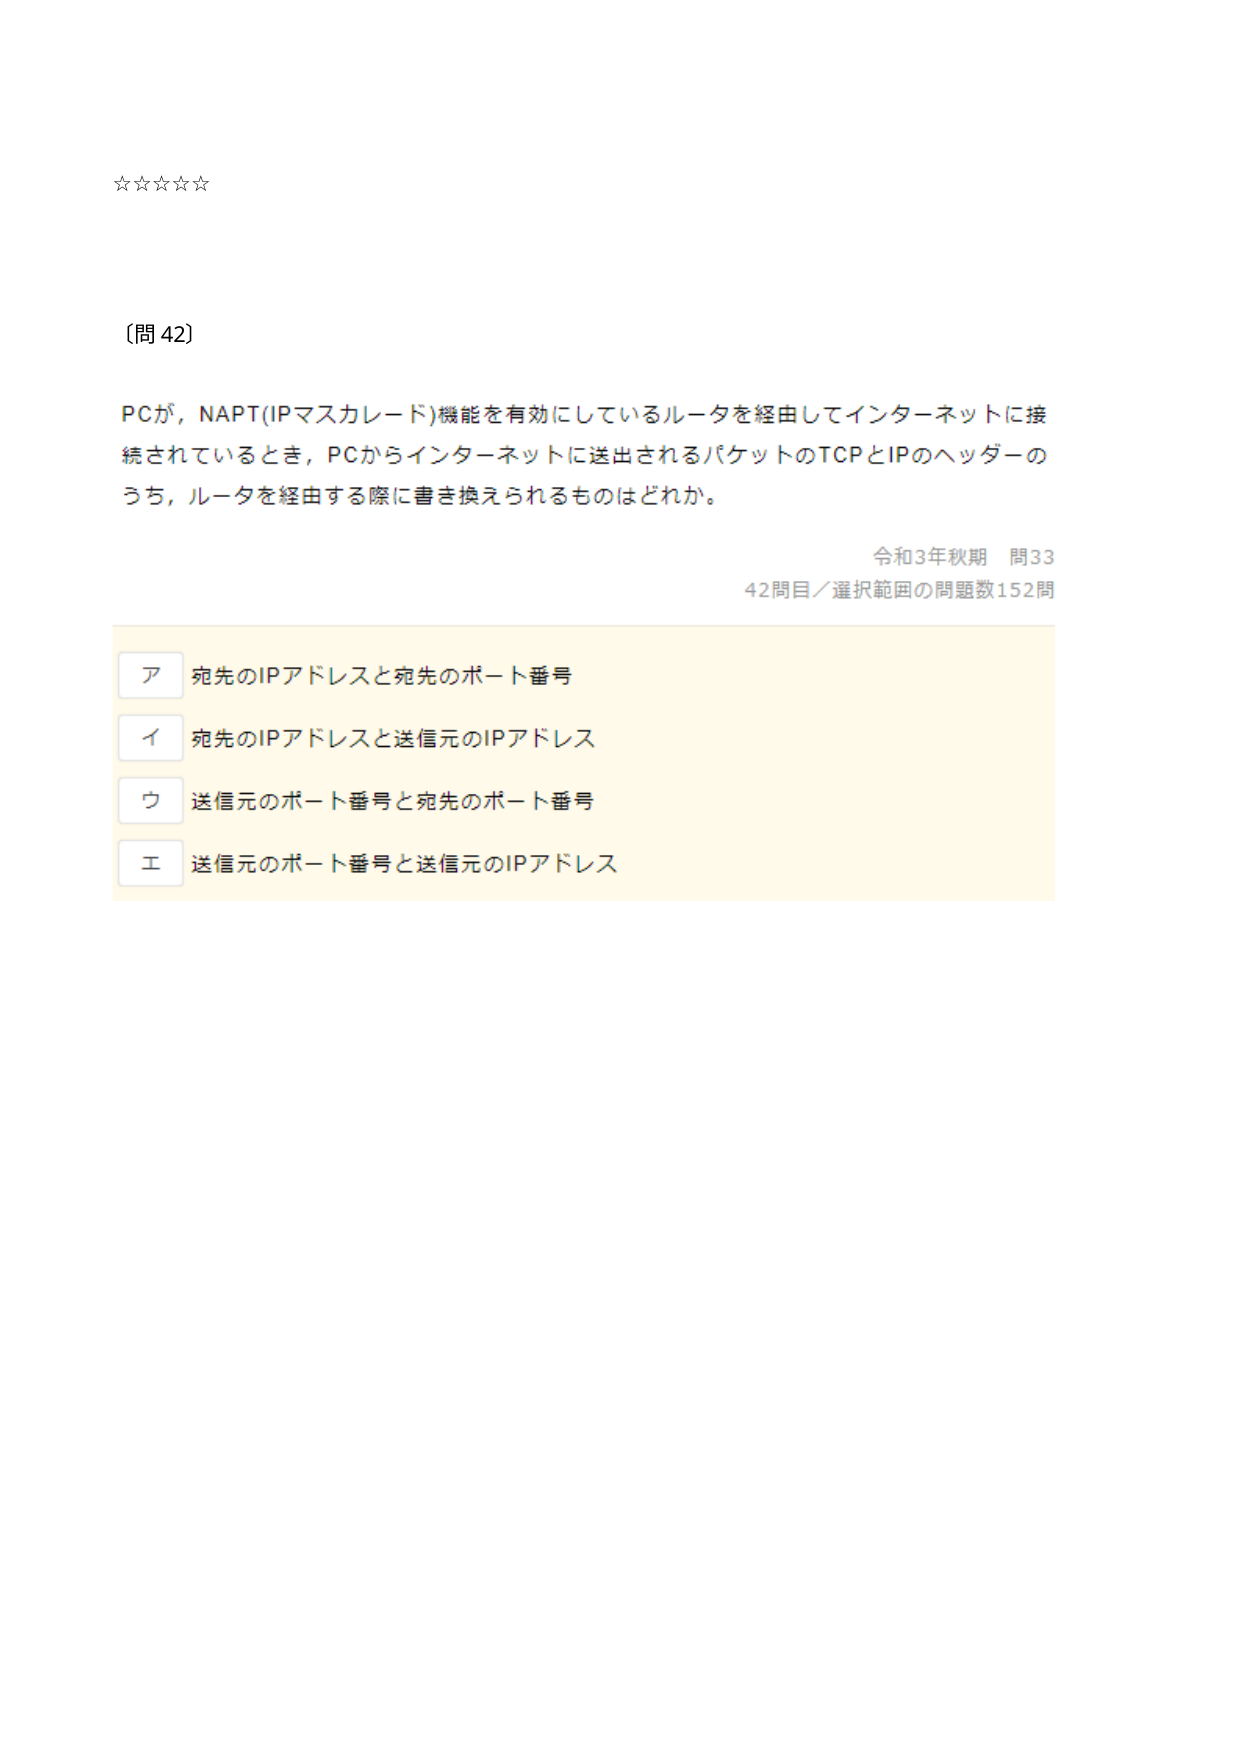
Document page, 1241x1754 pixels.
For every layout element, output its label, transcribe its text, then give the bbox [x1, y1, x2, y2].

text ☆☆☆☆☆ [112, 164, 1128, 202]
text 〔問42〕 [112, 314, 1128, 352]
picture [112, 389, 1055, 901]
